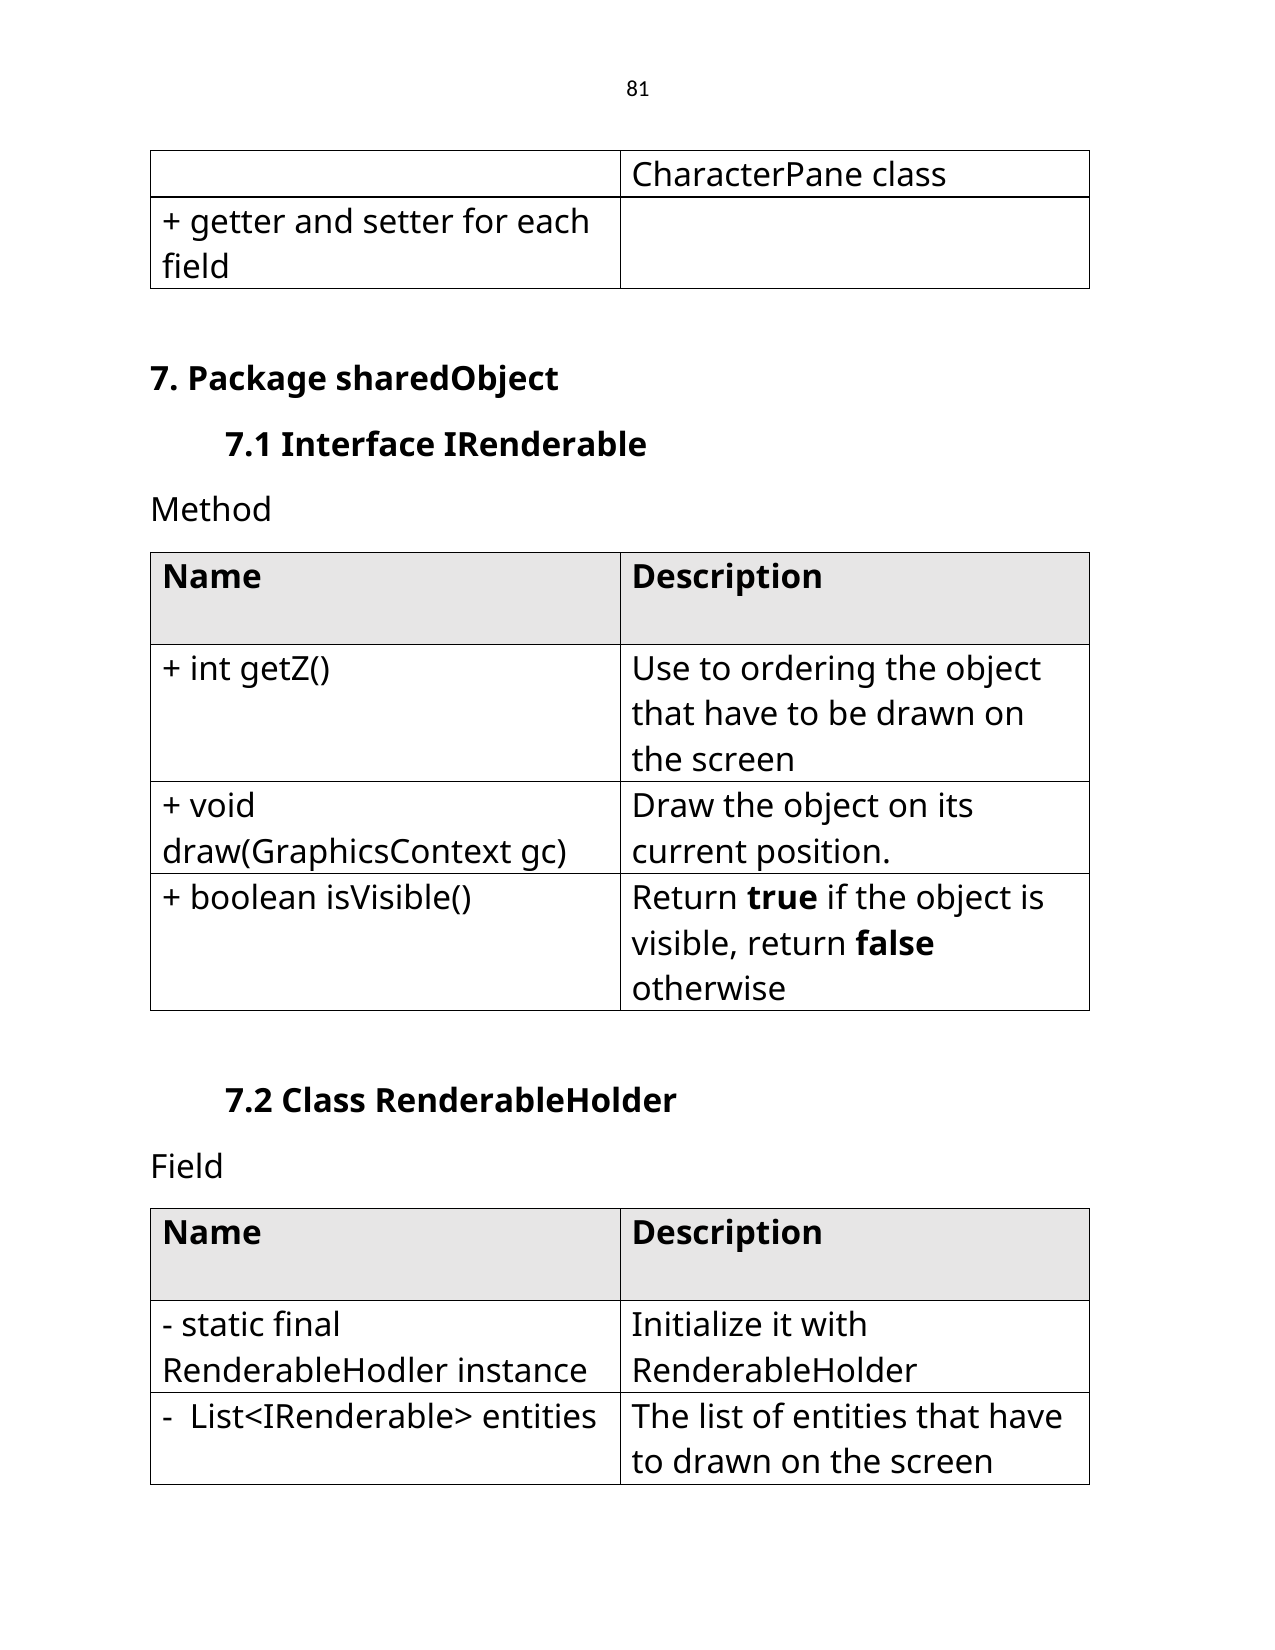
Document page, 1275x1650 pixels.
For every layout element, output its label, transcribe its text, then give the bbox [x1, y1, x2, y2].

table_header Description [621, 1209, 1089, 1300]
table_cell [621, 1393, 1089, 1484]
table_cell [621, 198, 1089, 288]
table_cell Return true if the object is visible, return false otherwise [621, 874, 1089, 1010]
text 7.2 Class RenderableHolder [150, 1077, 1125, 1122]
text 7. Package sharedObject [150, 355, 1125, 400]
table_cell + getter and setter for each field [151, 198, 620, 288]
table_cell + void draw(GraphicsContext gc) [151, 782, 620, 873]
table_header Name [151, 553, 620, 644]
table_header Description [621, 553, 1089, 644]
text 7.1 Interface IRenderable [150, 421, 1125, 466]
text Field [150, 1142, 1125, 1188]
table_cell + int getZ() [151, 645, 620, 781]
text Method [150, 486, 1125, 532]
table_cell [621, 151, 1089, 196]
table_cell Draw the object on its current position. [621, 782, 1089, 873]
table_cell + boolean isVisible() [151, 874, 620, 1010]
table_cell Use to ordering the object that have to be drawn on the screen [621, 645, 1089, 781]
table_cell - static final RenderableHodler instance [151, 1301, 620, 1392]
table_cell Initialize it with RenderableHolder [621, 1301, 1089, 1392]
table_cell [151, 1393, 620, 1484]
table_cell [151, 151, 620, 196]
table_header Name [151, 1209, 620, 1300]
